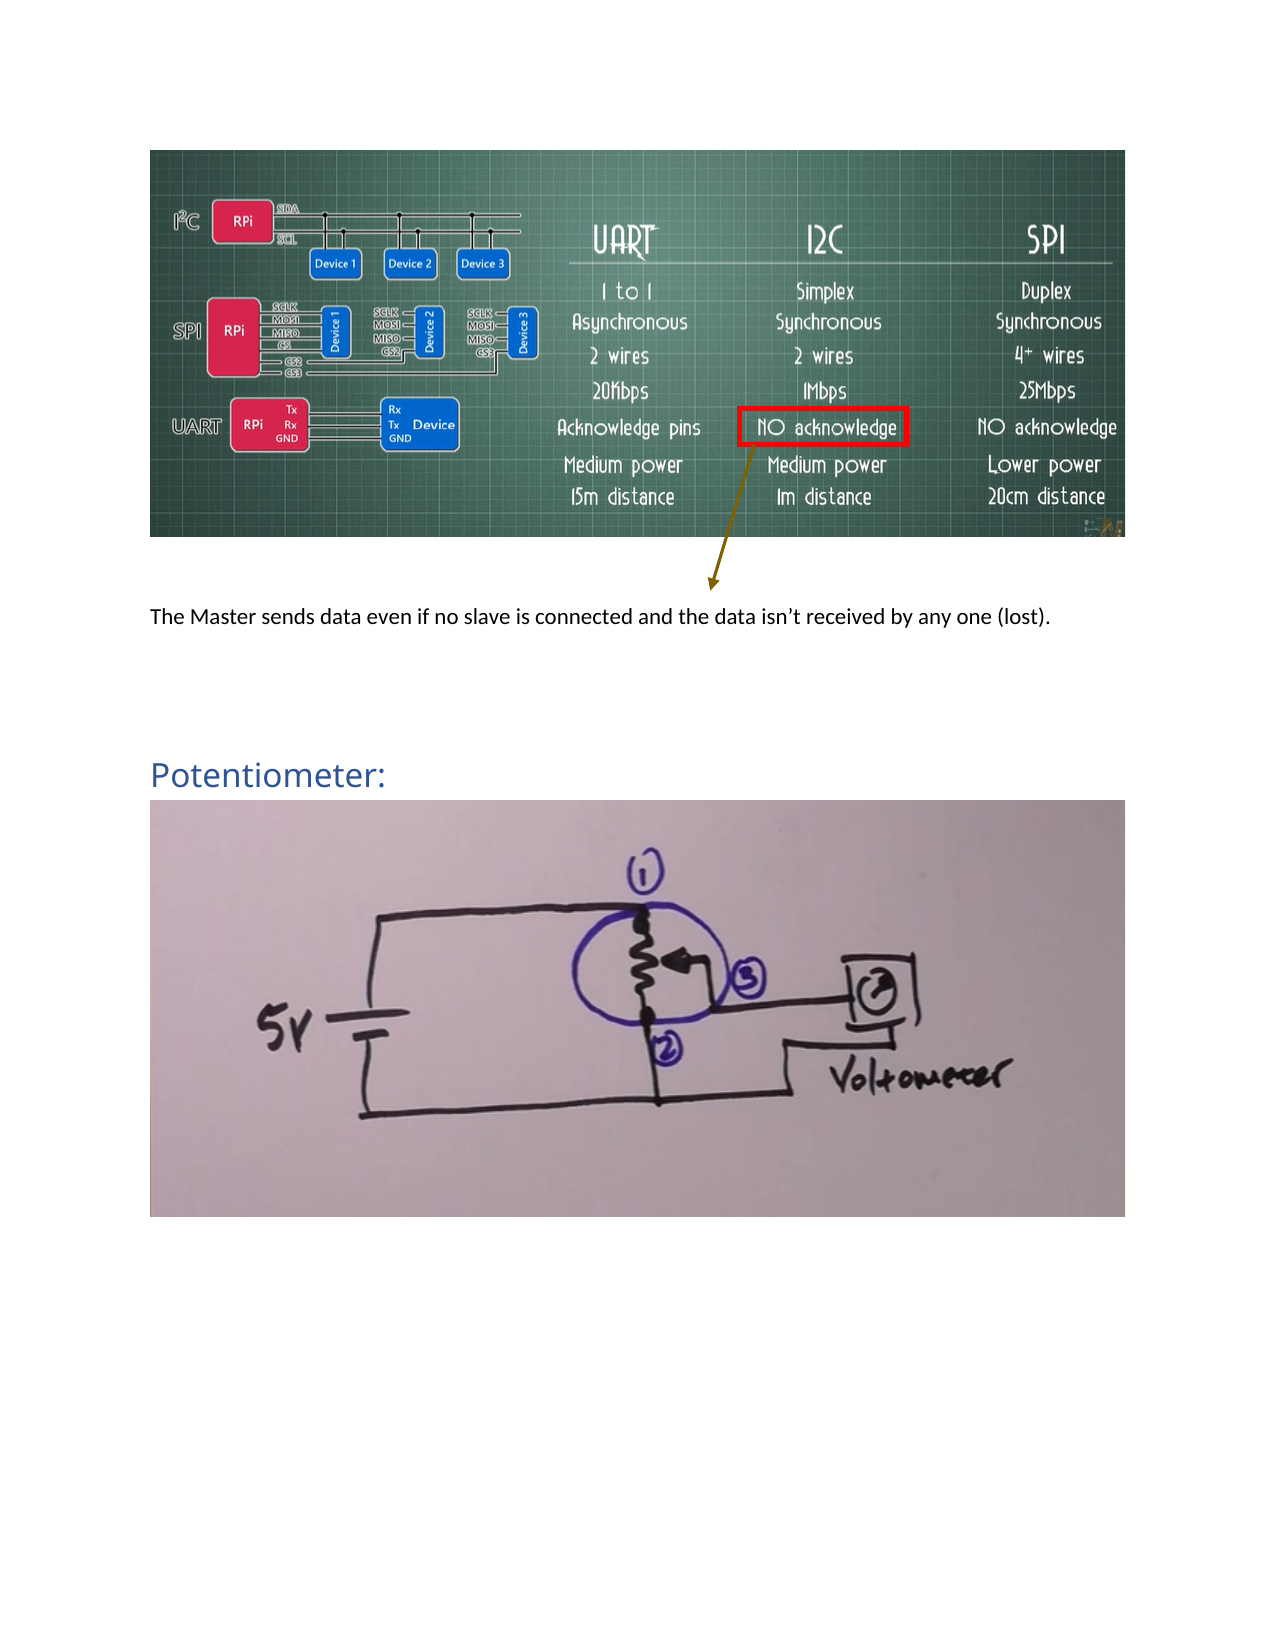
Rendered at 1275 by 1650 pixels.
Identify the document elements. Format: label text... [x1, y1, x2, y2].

subtitle Potentiometer: [150, 751, 1125, 797]
text The Master sends data even if no slave is connected and the data isn’t received by any one (lost). [150, 602, 1125, 630]
picture [742, 411, 904, 442]
picture [150, 150, 1125, 537]
picture [150, 800, 1125, 1217]
